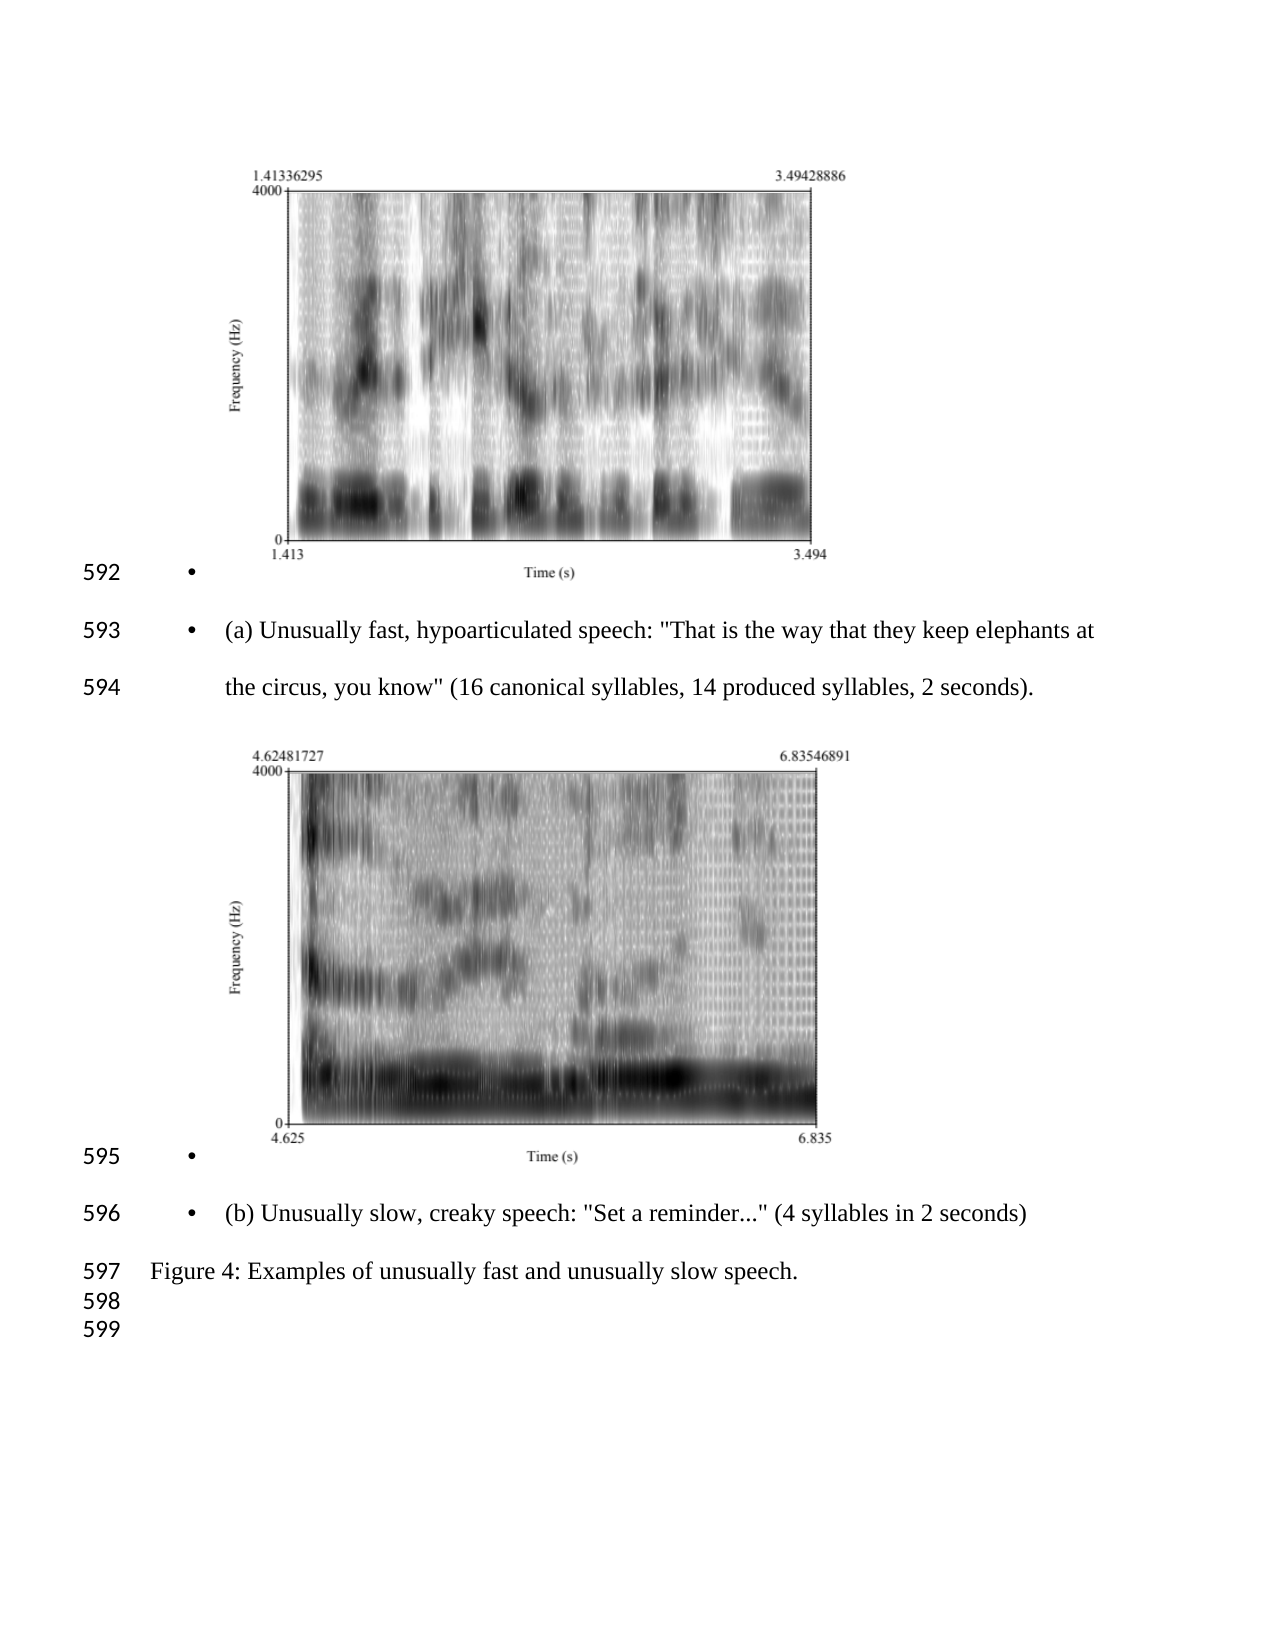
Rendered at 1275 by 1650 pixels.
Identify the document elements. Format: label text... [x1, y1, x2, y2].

list (b) Unusually slow, creaky speech: "Set a reminder..." (4 syllables in 2 seconds) [187, 1198, 1125, 1227]
text Figure 4: Examples of unusually fast and unusually slow speech. [150, 1256, 1125, 1285]
list (a) Unusually fast, hypoarticulated speech: "That is the way that they keep elephants at the circus, you know" (16 canonical syllables, 14 produced syllables, 2 seconds). [187, 614, 1125, 701]
